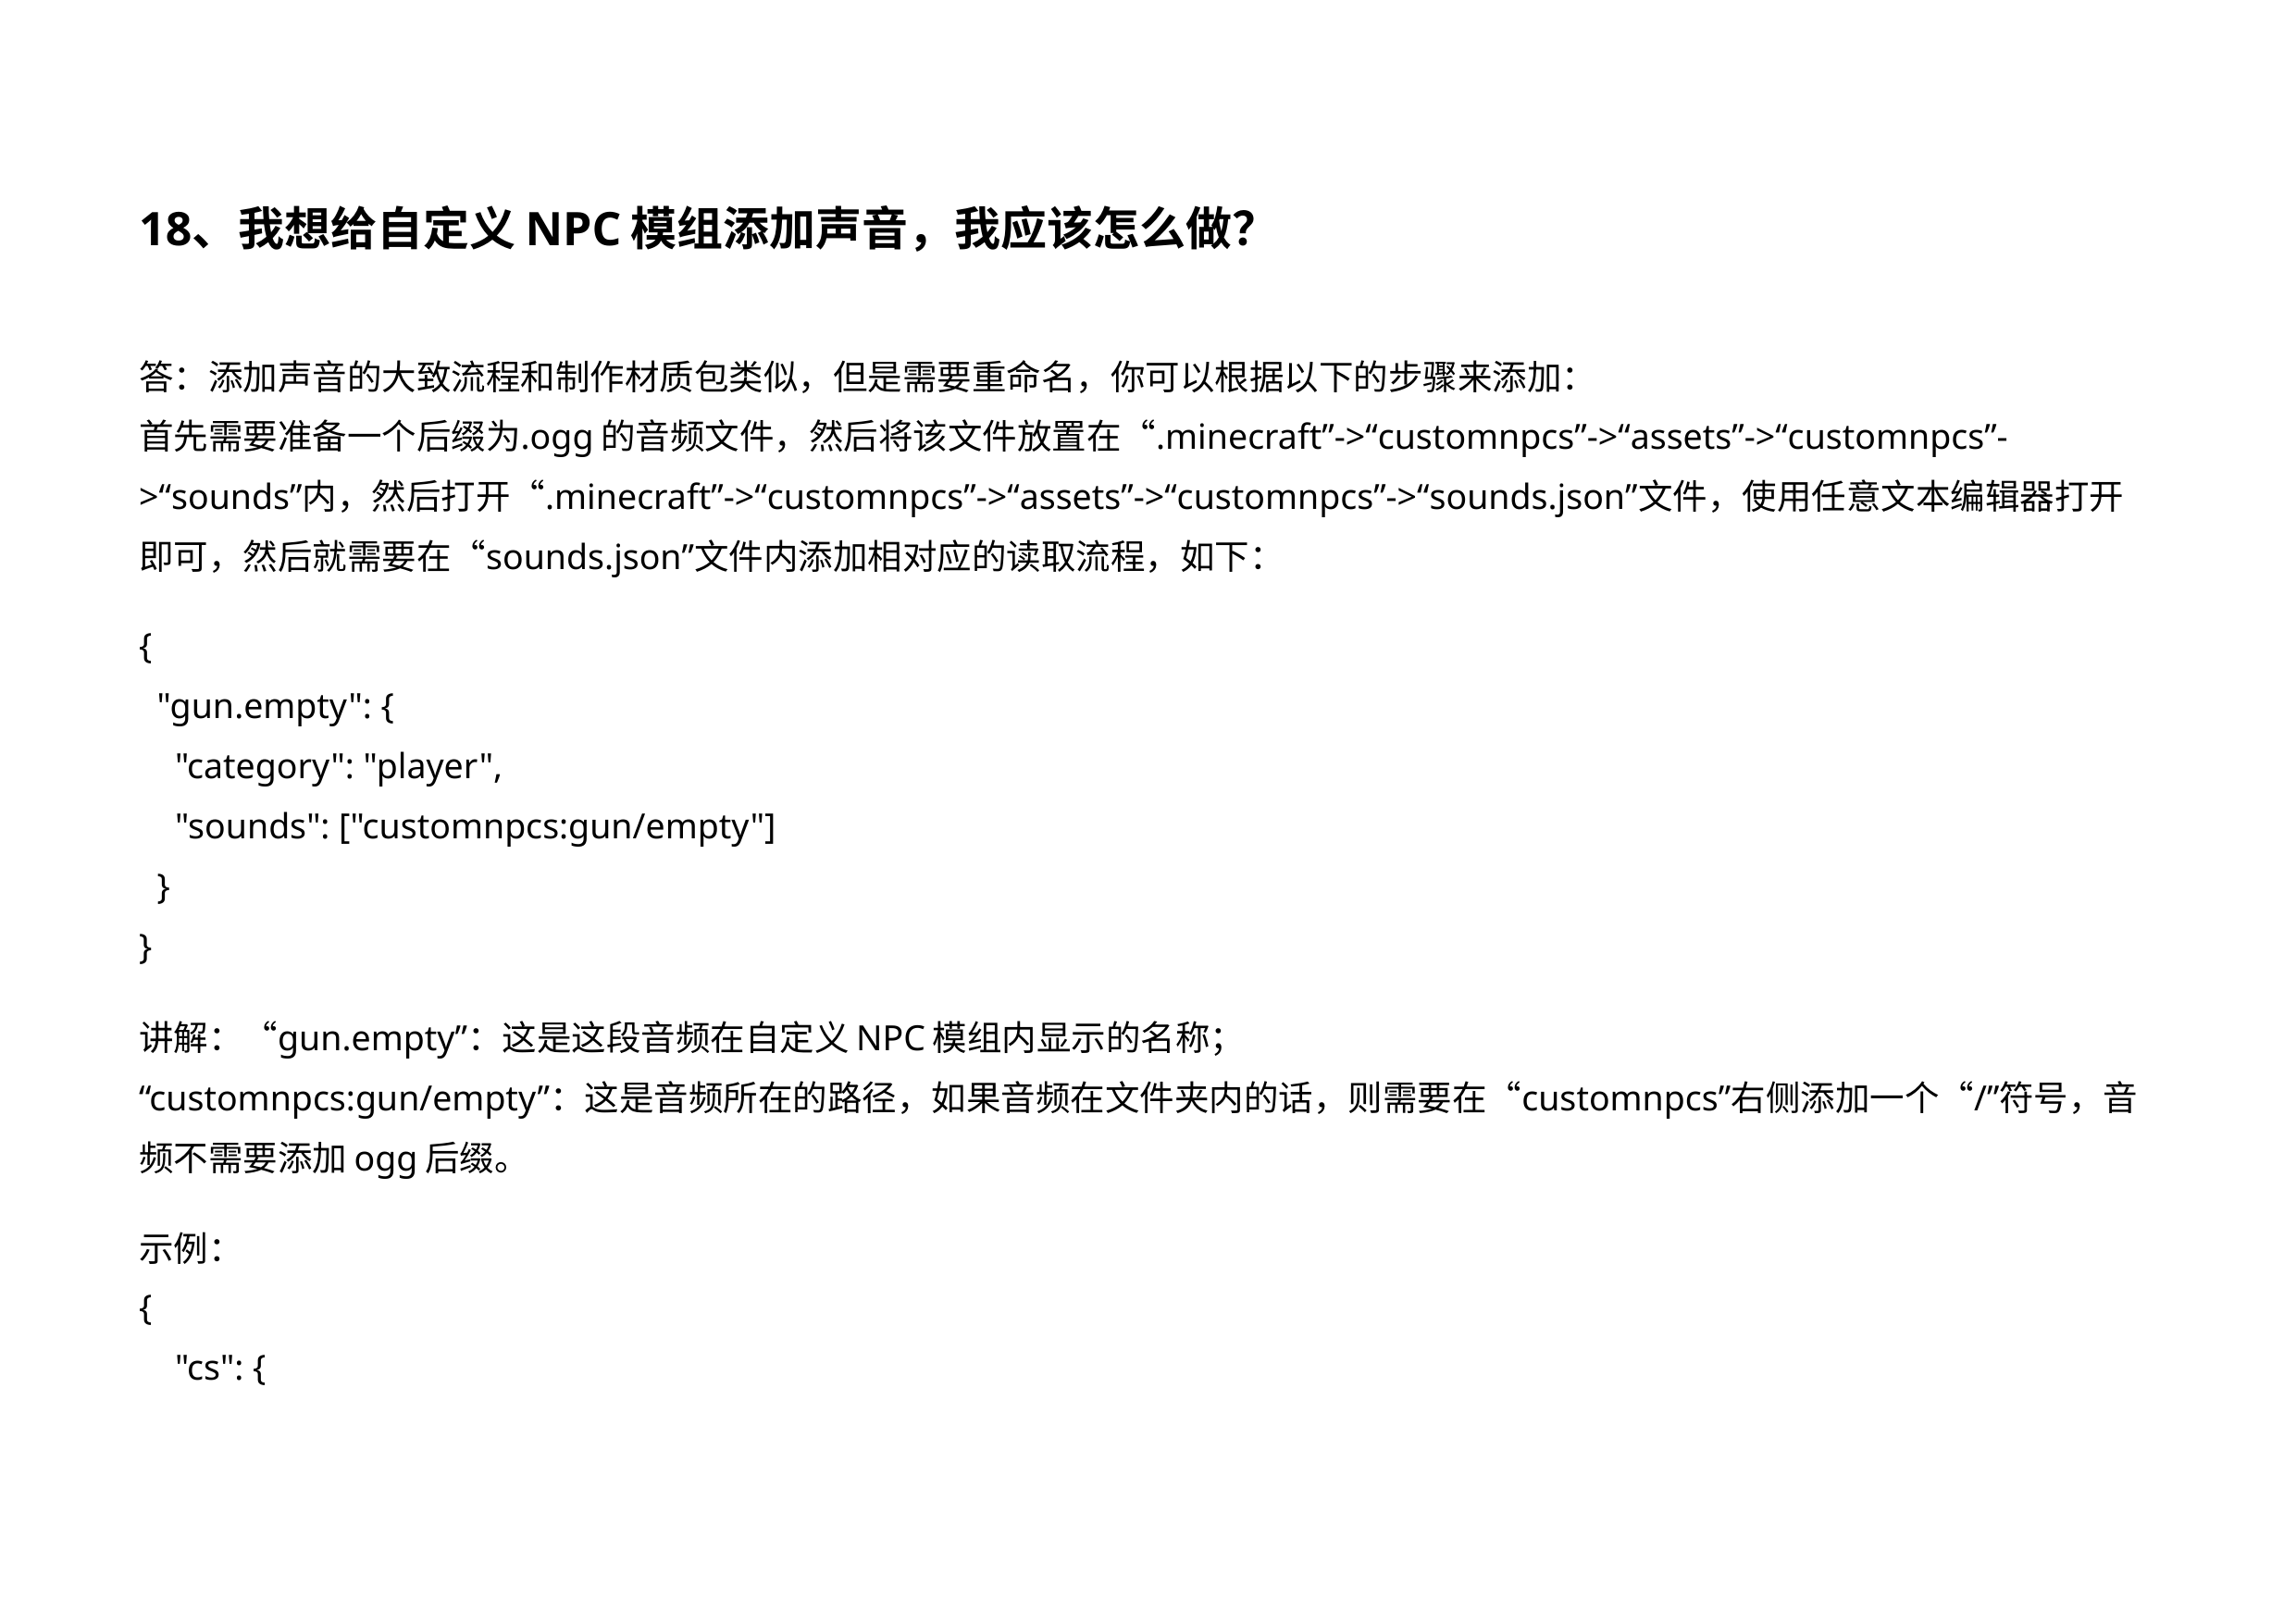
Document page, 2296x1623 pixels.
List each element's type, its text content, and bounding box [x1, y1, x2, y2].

text “customnpcs:gun/empty”：这是音频所在的路径，如果音频在文件夹内的话，则需要在“customnpcs”右侧添加一个“/”符号，音频不需要添加ogg后缀。 [139, 1066, 2156, 1186]
text "cs": { [139, 1336, 2156, 1396]
text "category": "player", [139, 735, 2156, 795]
subtitle 我想给自定义NPC模组添加声音，我应该怎么做？ [139, 180, 2156, 270]
text 讲解：“gun.empty”：这是这段音频在自定义NPC模组内显示的名称； [139, 1006, 2156, 1066]
text 示例： [139, 1216, 2156, 1276]
text 首先需要准备一个后缀为.ogg的音频文件，然后将该文件放置在“.minecraft”->“customnpcs”->“assets”->“customnpcs”->“sounds”内，然后打开“.minecraft”->“customnpcs”->“assets”->“customnpcs”->“sounds.json”文件，使用任意文本编辑器打开即可，然后就需要在“sounds.json”文件内添加相对应的读取流程，如下： [139, 404, 2156, 585]
text { [139, 614, 2156, 675]
text } [139, 915, 2156, 975]
text } [139, 855, 2156, 915]
text "gun.empty": { [139, 675, 2156, 735]
text "sounds": ["customnpcs:gun/empty"] [139, 795, 2156, 855]
text { [139, 1276, 2156, 1336]
text 答：添加声音的大致流程和制作材质包类似，但是需要重命名，你可以根据以下的步骤来添加： [139, 344, 2156, 404]
